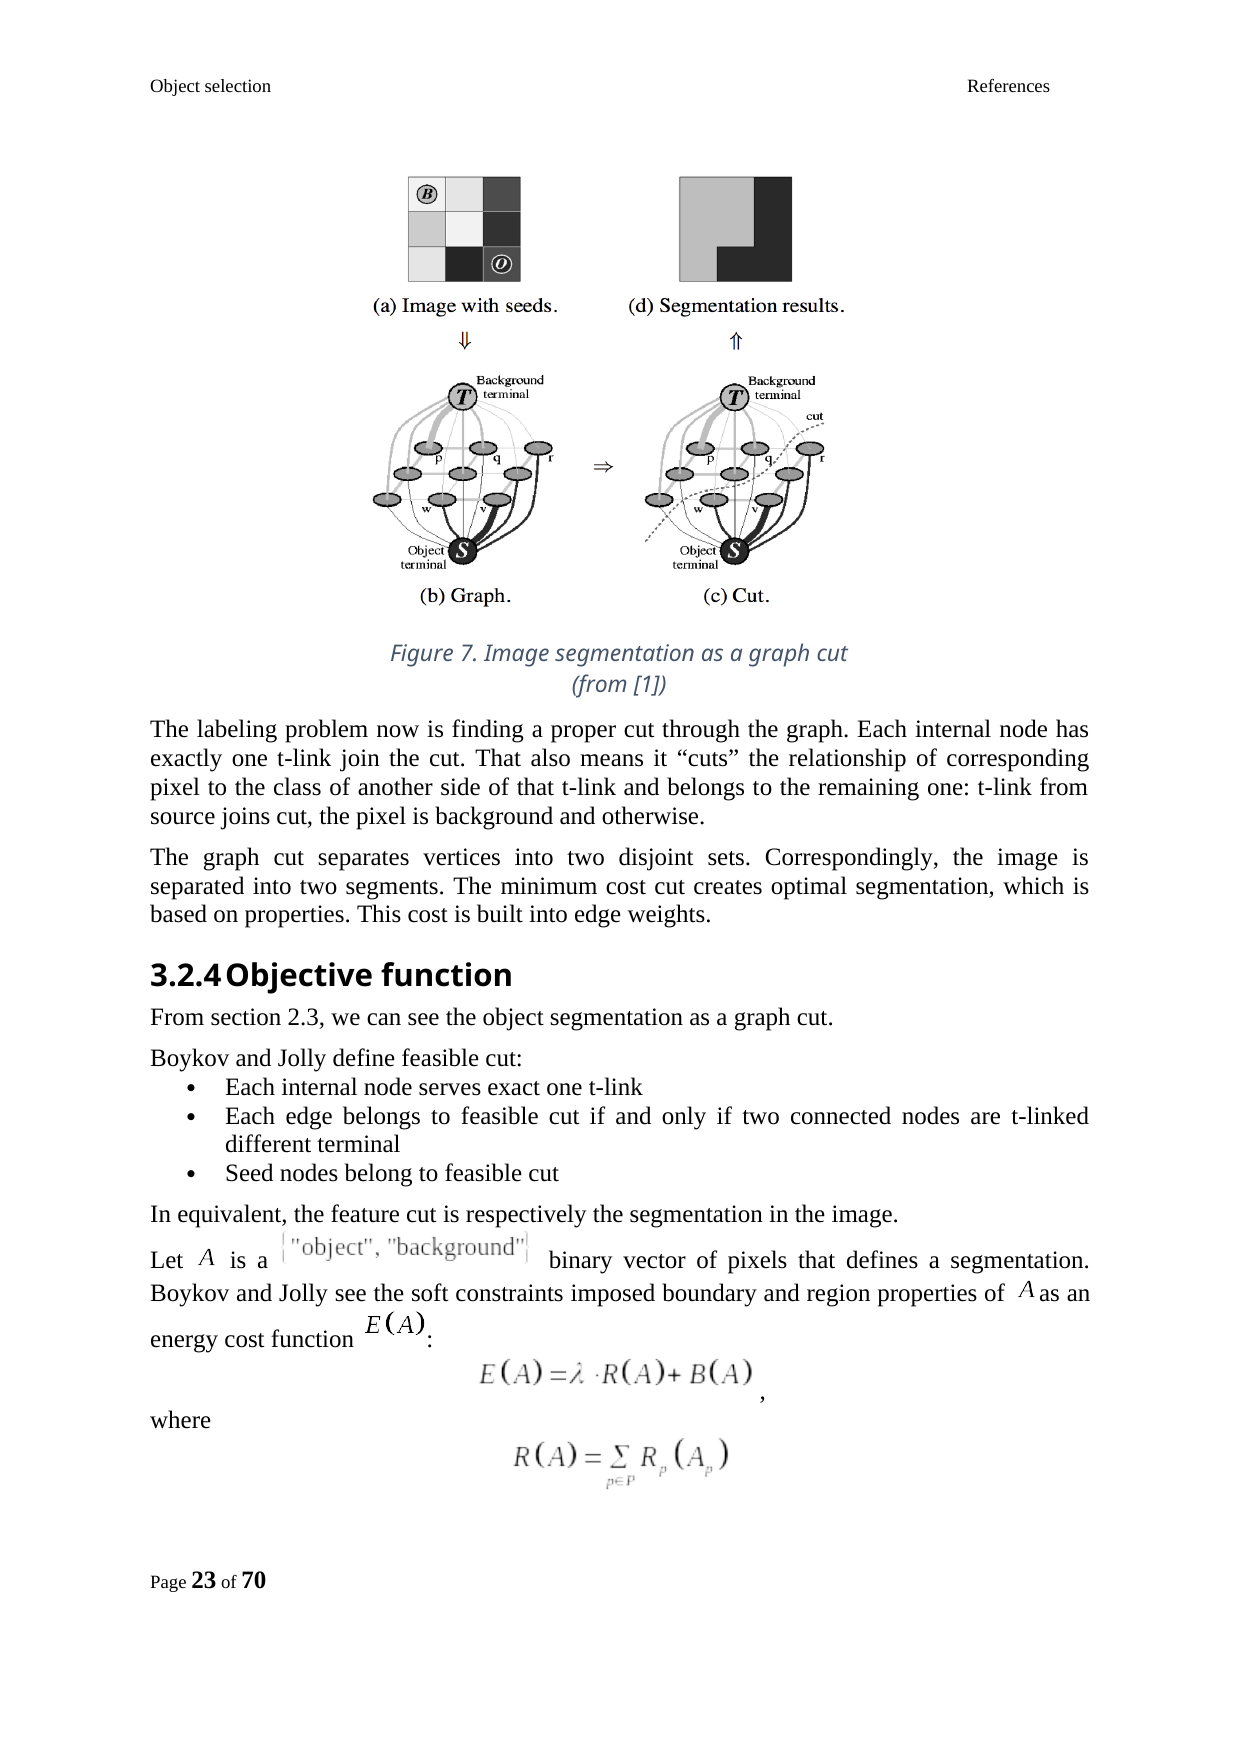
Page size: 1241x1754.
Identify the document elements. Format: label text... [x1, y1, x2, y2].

list Seed nodes belong to feasible cut [187, 1158, 1090, 1187]
text Boykov and Jolly define feasible cut: [150, 1043, 1090, 1072]
text The graph cut separates vertices into two disjoint sets. Correspondingly, the image is separated into two segments. The minimum cost cut creates optimal segmentation, which is based on properties. This cost is built into edge weights. [150, 842, 1090, 928]
text Let is a binary vector of pixels that defines a segmentation. Boykov and Jolly see the soft constraints imposed boundary and region properties of as an energy cost function : [150, 1228, 1090, 1352]
text , [150, 1352, 1090, 1405]
picture [360, 170, 849, 613]
list Each internal node serves exact one t-link [187, 1072, 1090, 1101]
text In equivalent, the feature cut is respectively the segmentation in the image. [150, 1199, 1090, 1228]
text From section 2.3, we can see the object segmentation as a graph cut. [150, 1002, 1090, 1031]
text where [150, 1405, 1090, 1433]
list Each edge belongs to feasible cut if and only if two connected nodes are t-linked different terminal [187, 1101, 1090, 1158]
subtitle Objective function [150, 953, 1090, 996]
